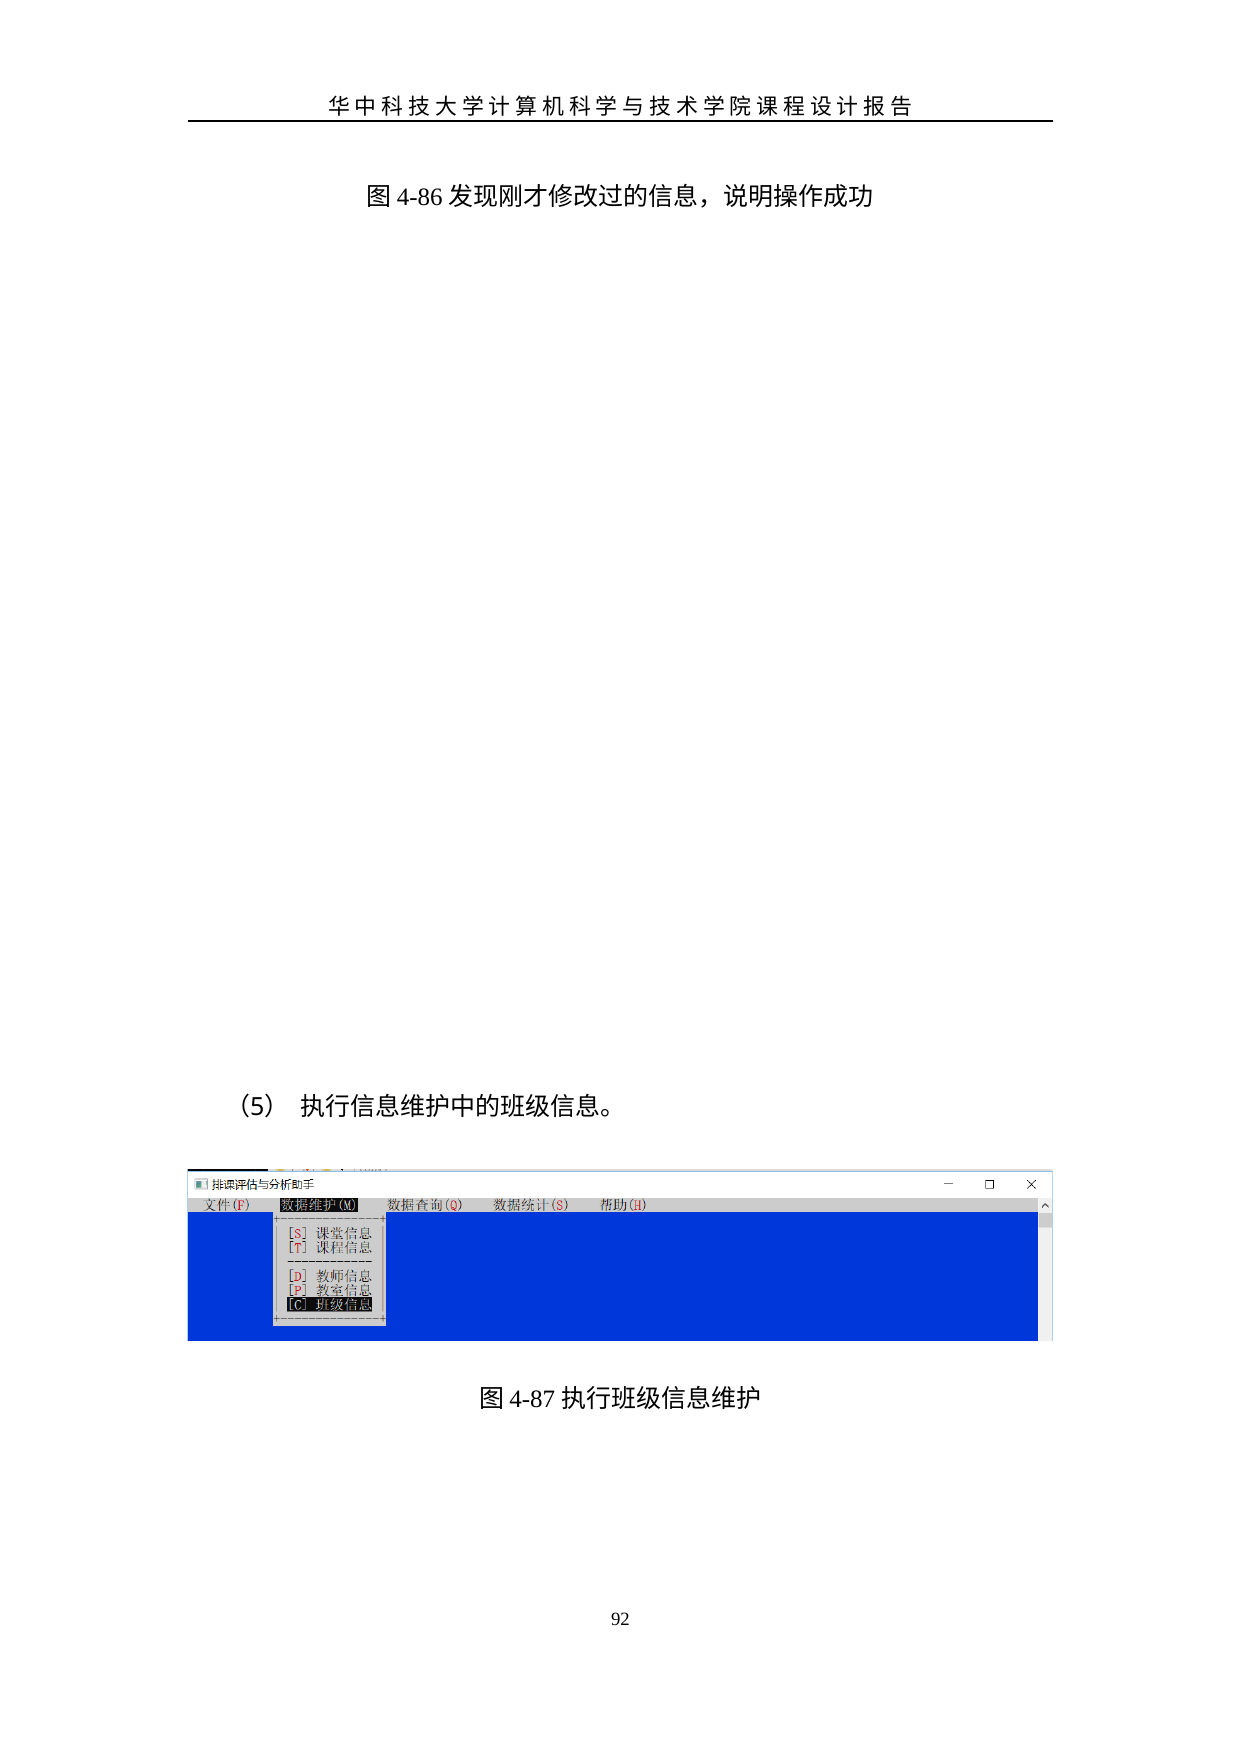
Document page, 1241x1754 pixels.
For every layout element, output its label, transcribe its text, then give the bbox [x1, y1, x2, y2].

picture [187, 1169, 1053, 1341]
list 执行信息维护中的班级信息。 [225, 1072, 1053, 1137]
text 图4-86 发现刚才修改过的信息，说明操作成功 [187, 162, 1053, 227]
text 图4-87 执行班级信息维护 [187, 1364, 1053, 1429]
